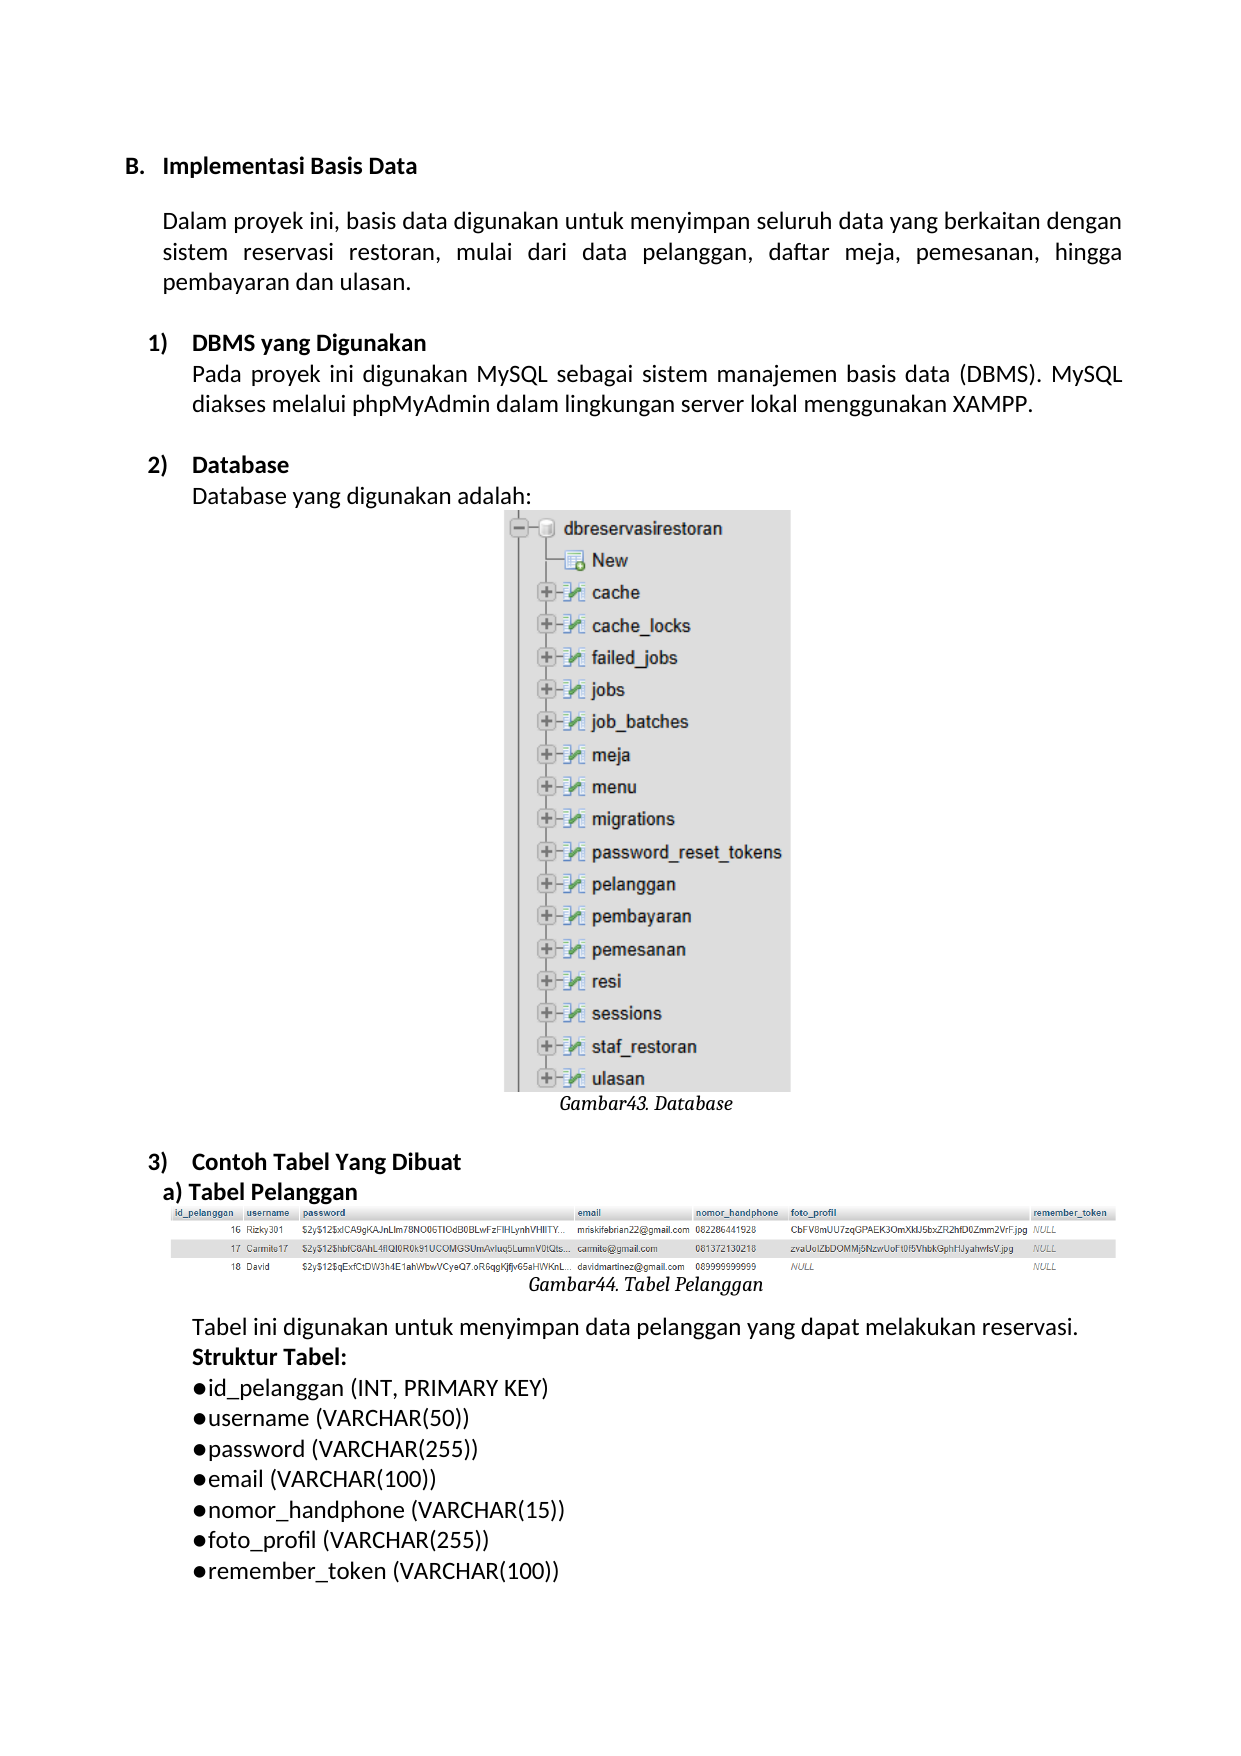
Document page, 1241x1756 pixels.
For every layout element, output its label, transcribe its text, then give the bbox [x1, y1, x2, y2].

text Dalam proyek ini, basis data digunakan untuk menyimpan seluruh data yang berkaitan dengan sistem reservasi restoran, mulai dari data pelanggan, daftar meja, pemesanan, hingga pembayaran dan ulasan. [162, 206, 1124, 297]
list email (VARCHAR(100)) [192, 1463, 1124, 1494]
subtitle Implementasi Basis Data [125, 150, 1124, 181]
list Database [147, 450, 1124, 480]
subtitle Gambar44. Tabel Pelanggan [170, 1273, 1124, 1297]
list password (VARCHAR(255)) [192, 1433, 1124, 1463]
list foto_profil (VARCHAR(255)) [192, 1524, 1124, 1555]
list id_pelanggan (INT, PRIMARY KEY) [192, 1372, 1124, 1402]
text Database yang digunakan adalah: [192, 480, 1124, 511]
text a) Tabel Pelanggan [162, 1176, 1124, 1207]
subtitle Gambar43. Database [170, 1091, 1124, 1115]
text Pada proyek ini digunakan MySQL sebagai sistem manajemen basis data (DBMS). MySQL diakses melalui phpMyAdmin dalam lingkungan server lokal menggunakan XAMPP. [192, 358, 1124, 419]
list DBMS yang Digunakan [147, 328, 1124, 358]
list remember_token (VARCHAR(100)) [192, 1555, 1124, 1586]
list Contoh Tabel Yang Dibuat [147, 1146, 1124, 1176]
picture [170, 1206, 1116, 1273]
picture [503, 510, 791, 1092]
list nomor_handphone (VARCHAR(15)) [192, 1494, 1124, 1524]
text Struktur Tabel: [192, 1341, 1124, 1372]
list username (VARCHAR(50)) [192, 1402, 1124, 1433]
text Tabel ini digunakan untuk menyimpan data pelanggan yang dapat melakukan reservasi. [192, 1311, 1124, 1341]
